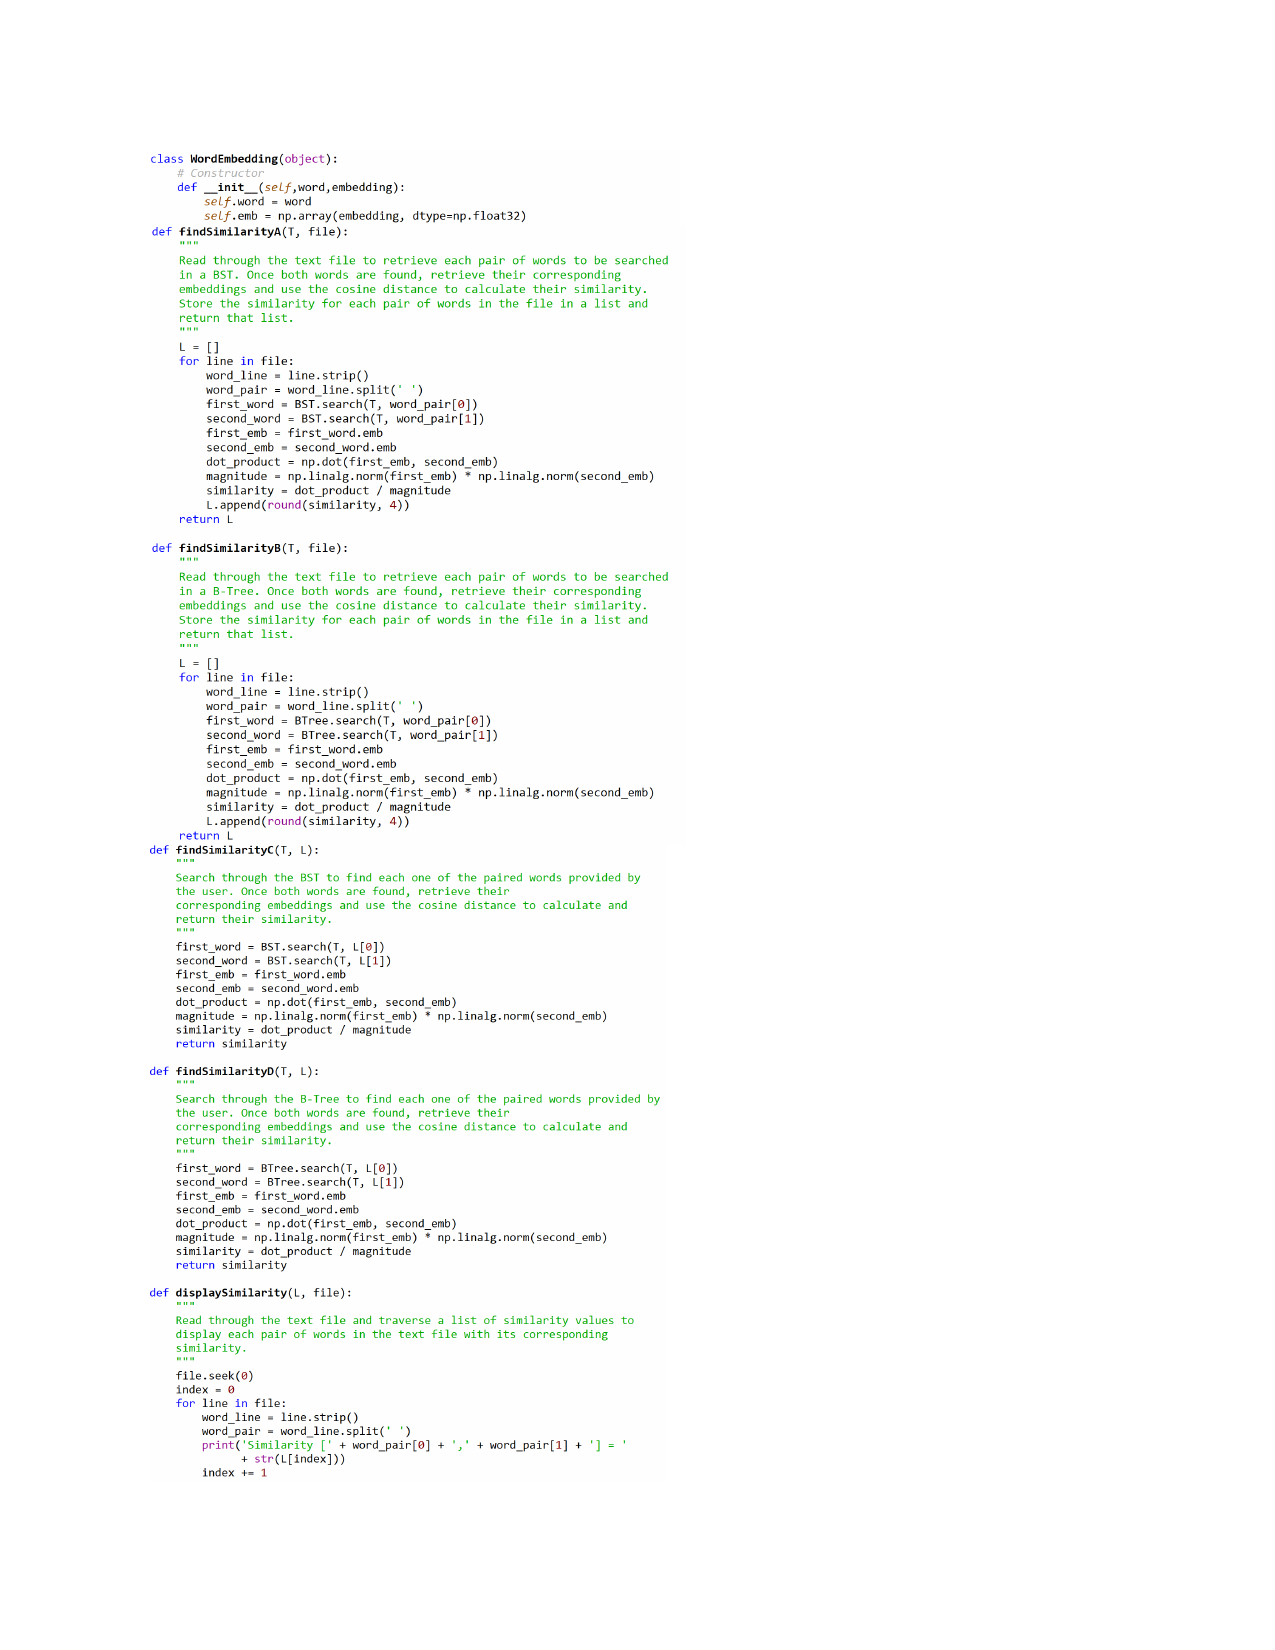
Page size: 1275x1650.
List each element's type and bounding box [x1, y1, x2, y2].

picture [150, 150, 687, 1482]
